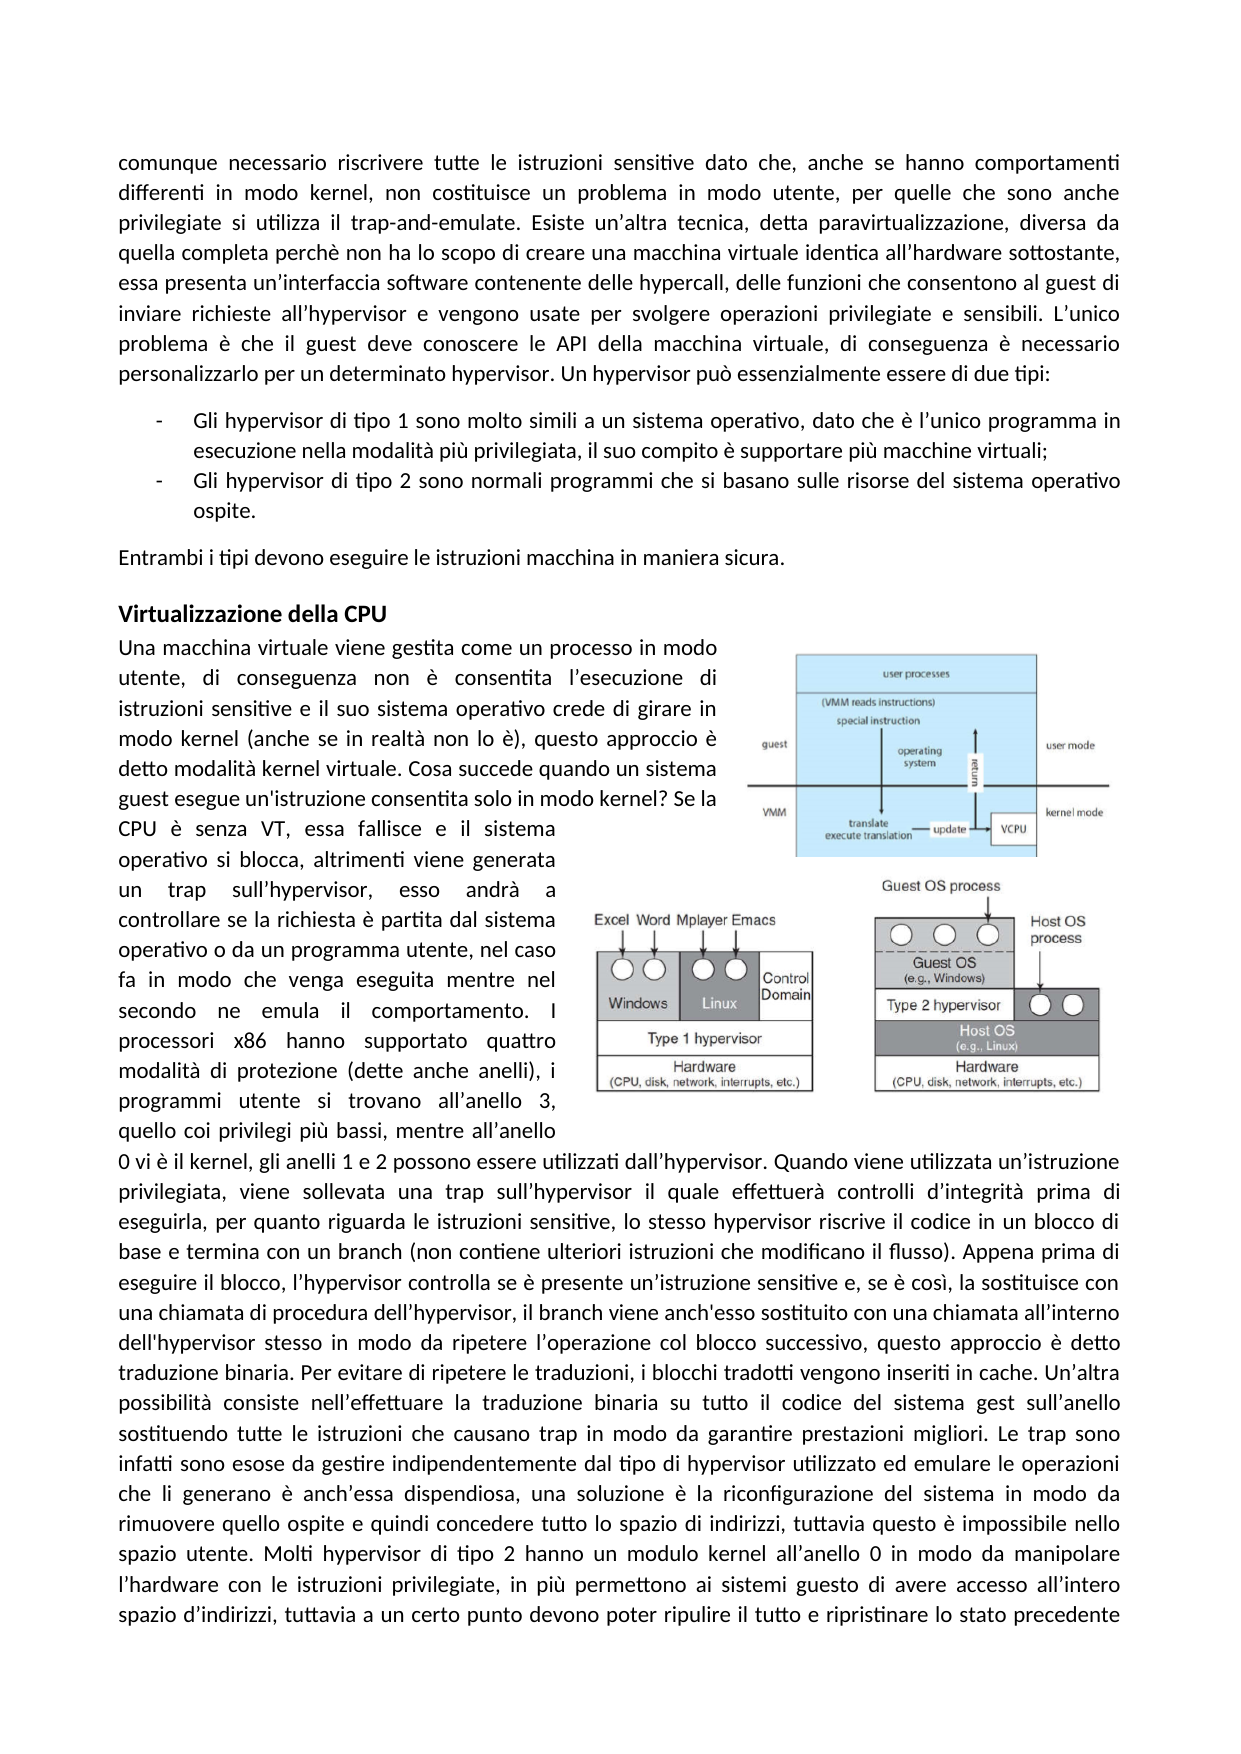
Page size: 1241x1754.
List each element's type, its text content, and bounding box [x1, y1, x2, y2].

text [118, 633, 1122, 1628]
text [118, 148, 1122, 387]
list Gli hypervisor di tipo 1 sono molto simili a un sistema operativo, dato che è l’unico programma in esecuzione nella modalità più privilegiata, il suo compito è supportare più macchine virtuali; [156, 406, 1122, 464]
list Gli hypervisor di tipo 2 sono normali programmi che si basano sulle risorse del sistema operativo ospite. [156, 466, 1122, 524]
picture [575, 634, 1124, 1124]
text Entrambi i tipi devono eseguire le istruzioni macchina in maniera sicura. [118, 543, 1122, 571]
subtitle Virtualizzazione della CPU [118, 599, 1122, 629]
